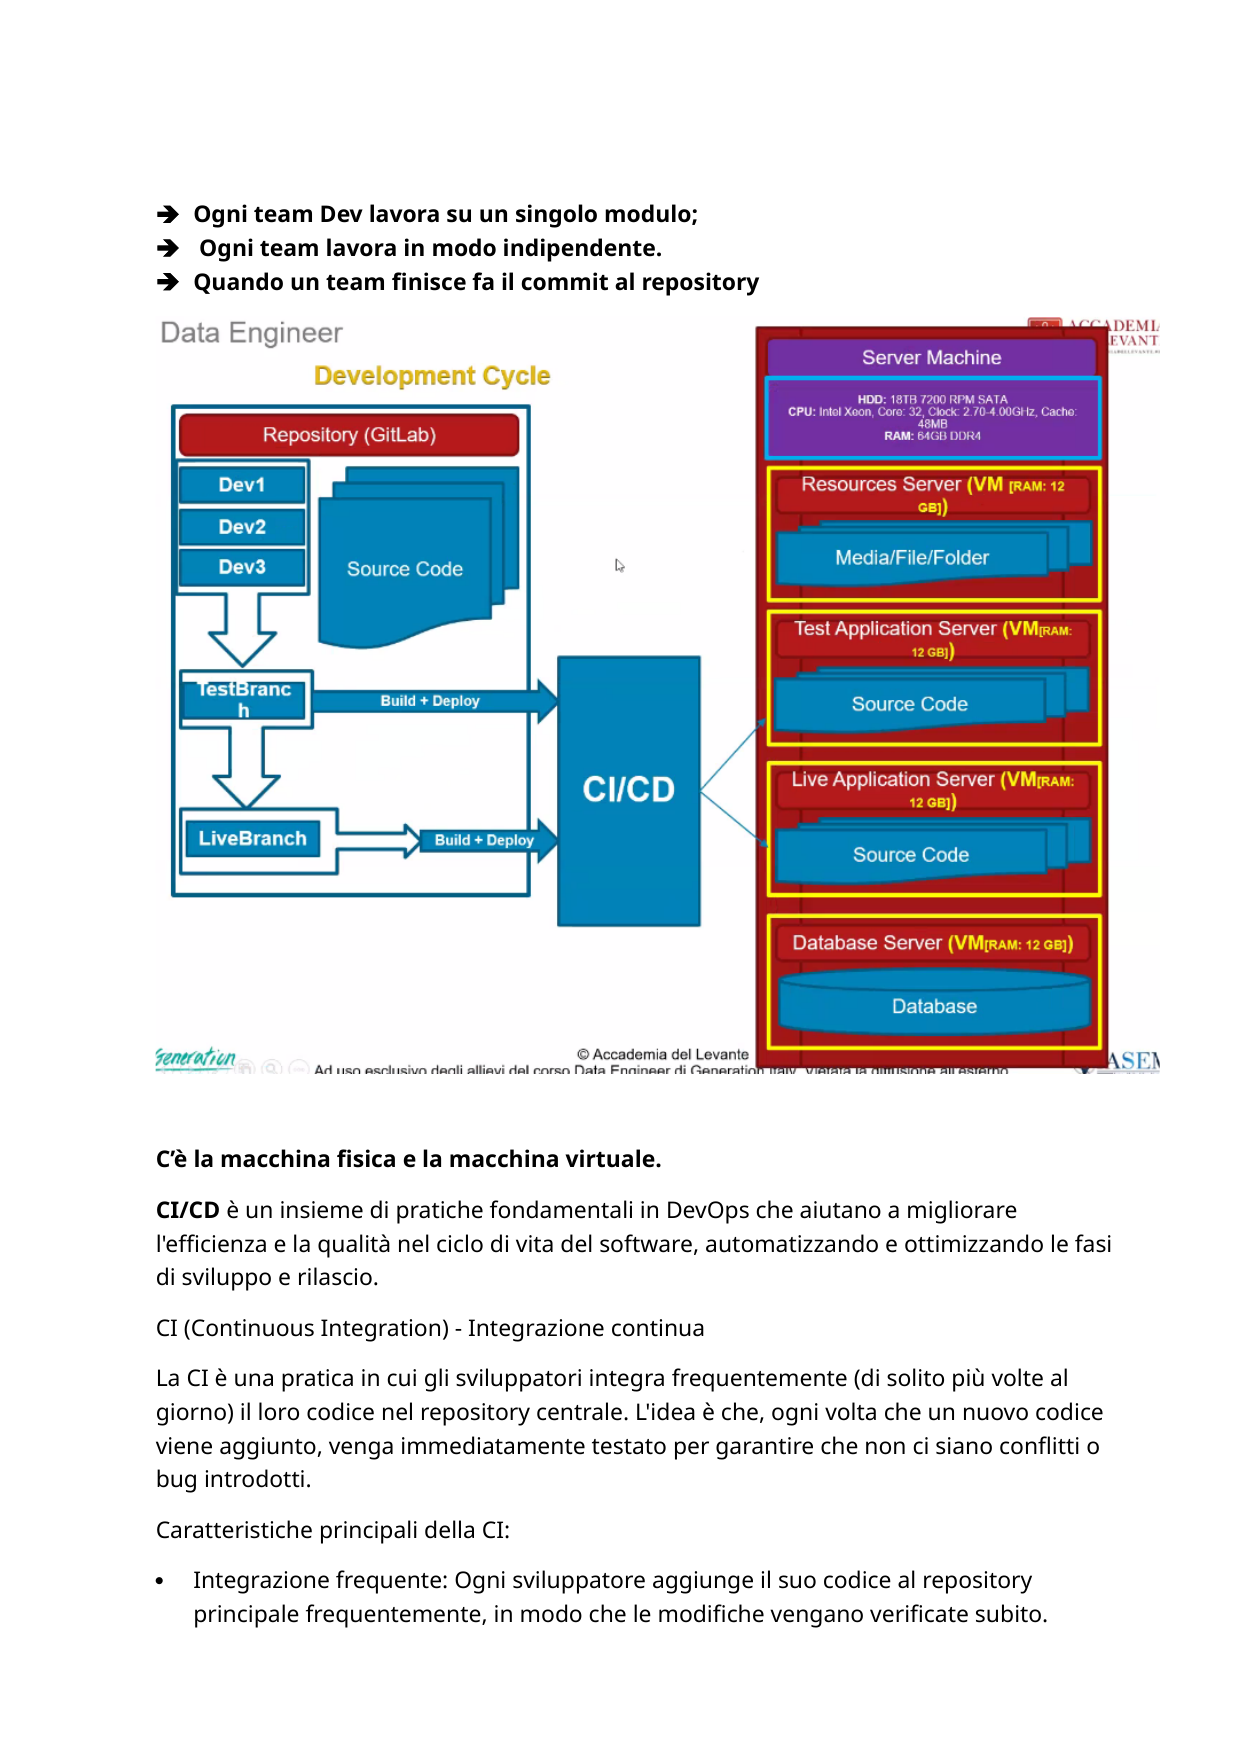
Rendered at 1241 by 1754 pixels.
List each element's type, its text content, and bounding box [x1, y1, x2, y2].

text Caratteristiche principali della CI: [156, 1514, 1122, 1545]
text CI (Continuous Integration) - Integrazione continua [156, 1312, 1122, 1343]
text CI/CD è un insieme di pratiche fondamentali in DevOps che aiutano a migliorare l'efficienza e la qualità nel ciclo di vita del software, automatizzando e ottimizzando le fasi di sviluppo e rilascio. [156, 1194, 1122, 1292]
list Ogni team lavora in modo indipendente. [156, 232, 1122, 263]
text La CI è una pratica in cui gli sviluppatori integra frequentemente (di solito più volte al giorno) il loro codice nel repository centrale. L'idea è che, ogni volta che un nuovo codice viene aggiunto, venga immediatamente testato per garantire che non ci siano conflitti o bug introdotti. [156, 1362, 1122, 1494]
list Ogni team Dev lavora su un singolo modulo; [156, 198, 1122, 229]
picture [155, 316, 1160, 1074]
text C’è la macchina fisica e la macchina virtuale. [156, 1143, 1122, 1174]
list Quando un team finisce fa il commit al repository [156, 266, 1122, 297]
list Integrazione frequente: Ogni sviluppatore aggiunge il suo codice al repository principale frequentemente, in modo che le modifiche vengano verificate subito. [156, 1564, 1122, 1629]
